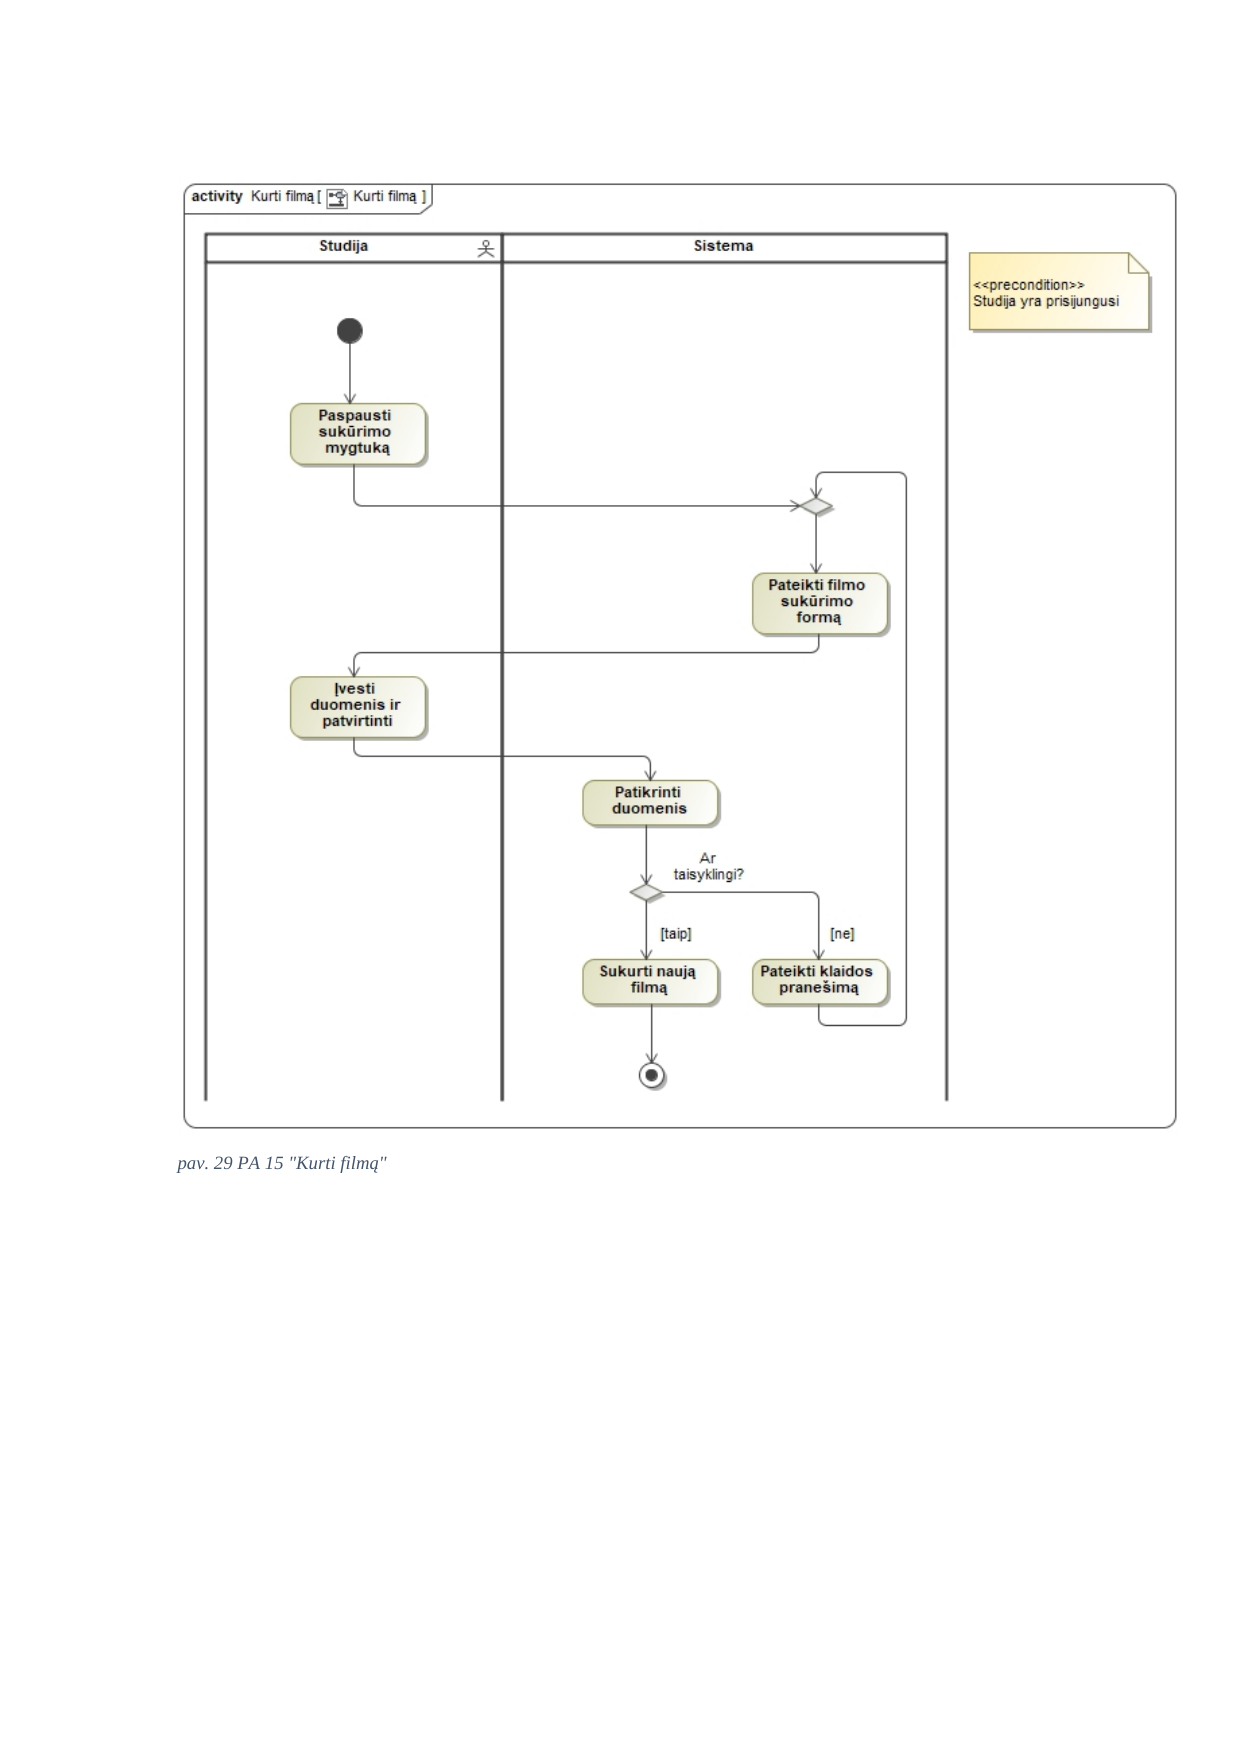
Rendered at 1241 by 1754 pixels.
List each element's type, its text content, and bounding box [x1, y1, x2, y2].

text pav. 29 PA 15 "Kurti filmą" [177, 1152, 1181, 1174]
picture [177, 177, 1182, 1134]
